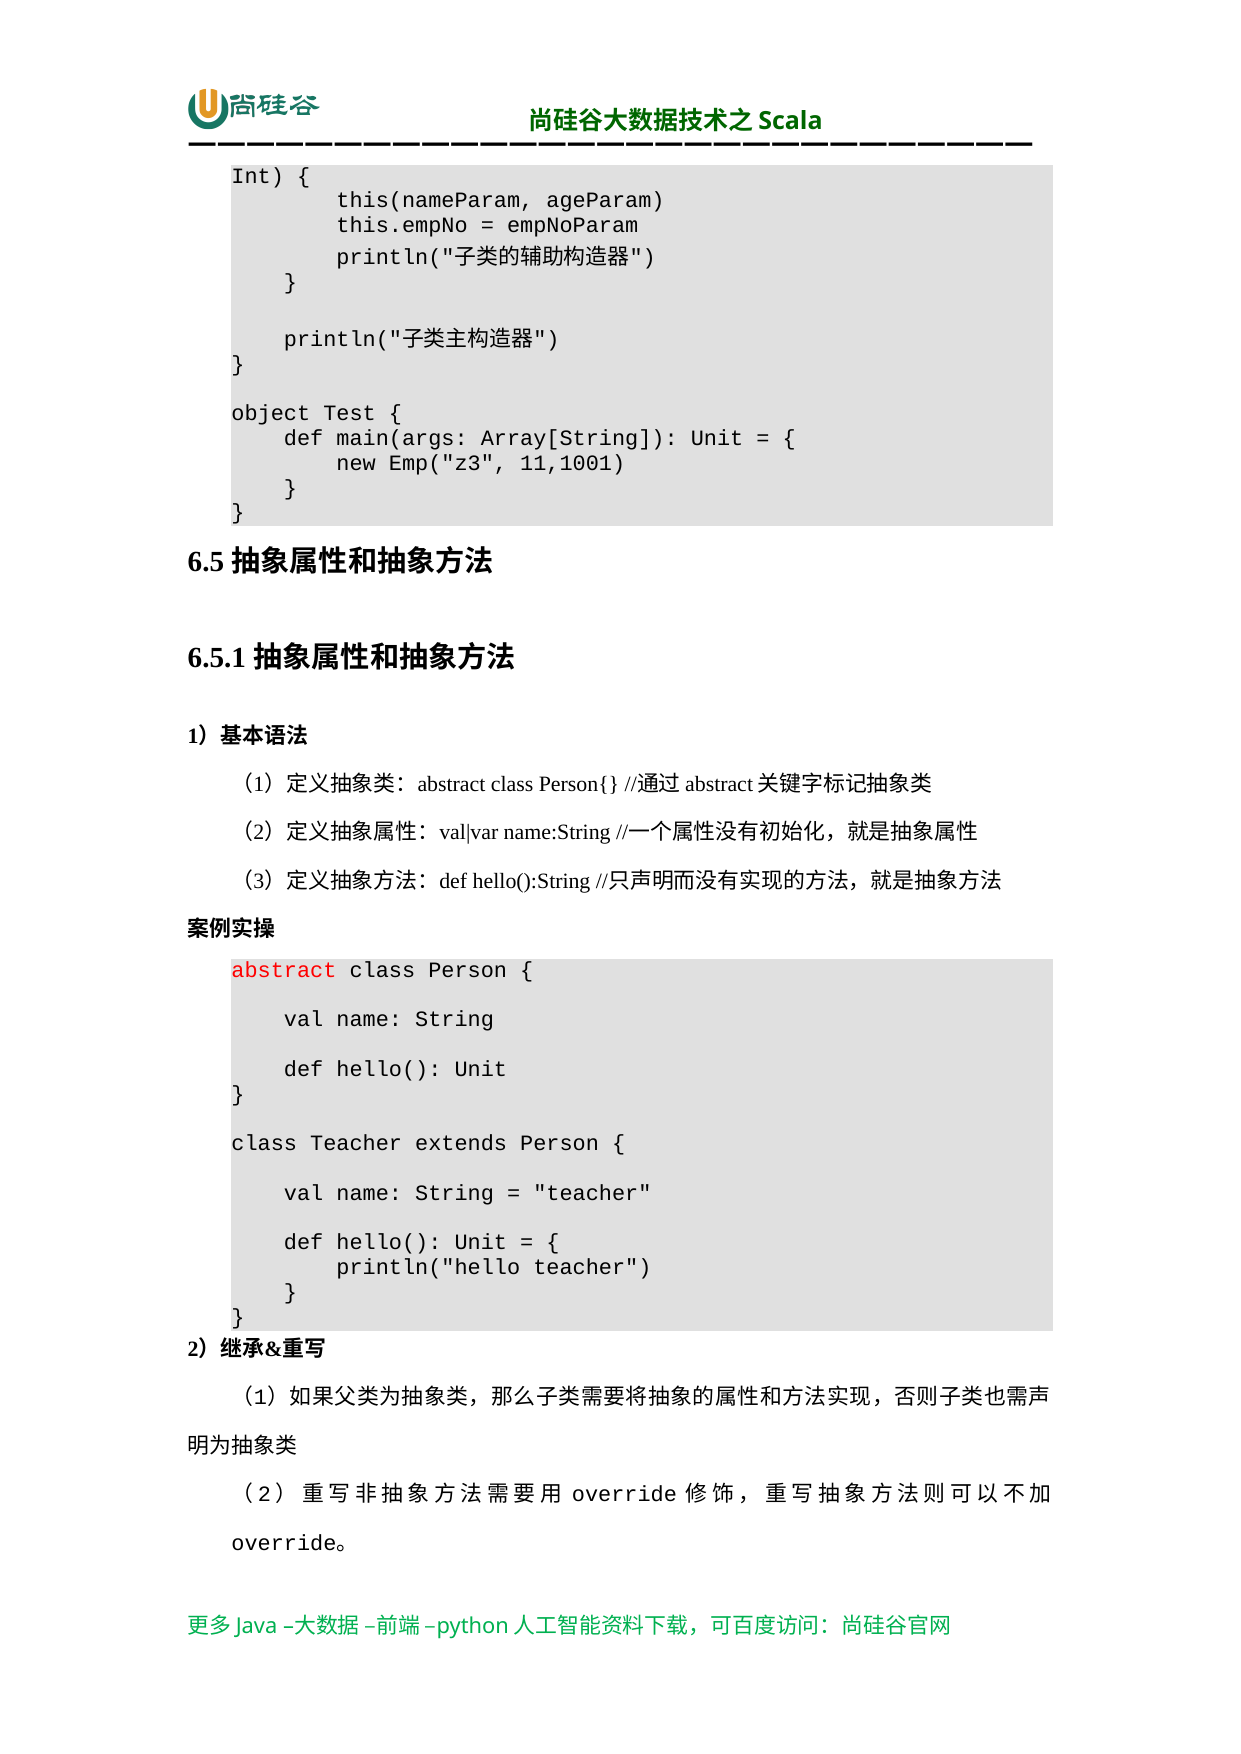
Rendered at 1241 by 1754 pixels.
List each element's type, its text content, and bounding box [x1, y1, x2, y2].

text def main(args: Array[String]): Unit = { [231, 427, 1053, 452]
text 案例实操 [187, 911, 1053, 943]
text println("hello teacher") [231, 1256, 1053, 1281]
text println("子类主构造器") [231, 321, 1053, 353]
text } [231, 353, 1053, 378]
text （1）如果父类为抽象类，那么子类需要将抽象的属性和方法实现，否则子类也需声明为抽象类 [187, 1379, 1053, 1460]
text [231, 165, 1053, 190]
picture [187, 88, 321, 130]
text object Test { [231, 402, 1053, 427]
text （2）重写非抽象方法需要用override修饰，重写抽象方法则可以不加override。 [231, 1476, 1053, 1557]
text 2）继承&重写 [187, 1331, 1053, 1363]
text def hello(): Unit = { [231, 1232, 1053, 1256]
text （1）定义抽象类：abstract class Person{} //通过abstract关键字标记抽象类 [187, 766, 1053, 798]
text } [231, 502, 1053, 526]
text val name: String = "teacher" [231, 1182, 1053, 1207]
text val name: String [231, 1008, 1053, 1033]
text } [231, 271, 1053, 296]
text （2）定义抽象属性：val|var name:String //一个属性没有初始化，就是抽象属性 [187, 814, 1053, 846]
text this.empNo = empNoParam [231, 214, 1053, 239]
text 1）基本语法 [187, 717, 1053, 750]
text println("子类的辅助构造器") [231, 239, 1053, 271]
subtitle 6.5 抽象属性和抽象方法 [187, 526, 1053, 591]
text def hello(): Unit [231, 1058, 1053, 1083]
text abstract class Person { [231, 959, 1053, 984]
text new Emp("z3", 11,1001) [231, 452, 1053, 477]
text } [231, 1083, 1053, 1108]
text class Teacher extends Person { [231, 1132, 1053, 1157]
text this(nameParam, ageParam) [231, 190, 1053, 214]
text } [231, 477, 1053, 502]
text } [231, 1306, 1053, 1331]
subtitle 6.5.1 抽象属性和抽象方法 [187, 622, 1053, 687]
text } [231, 1281, 1053, 1306]
text （3）定义抽象方法：def hello():String //只声明而没有实现的方法，就是抽象方法 [187, 862, 1053, 895]
